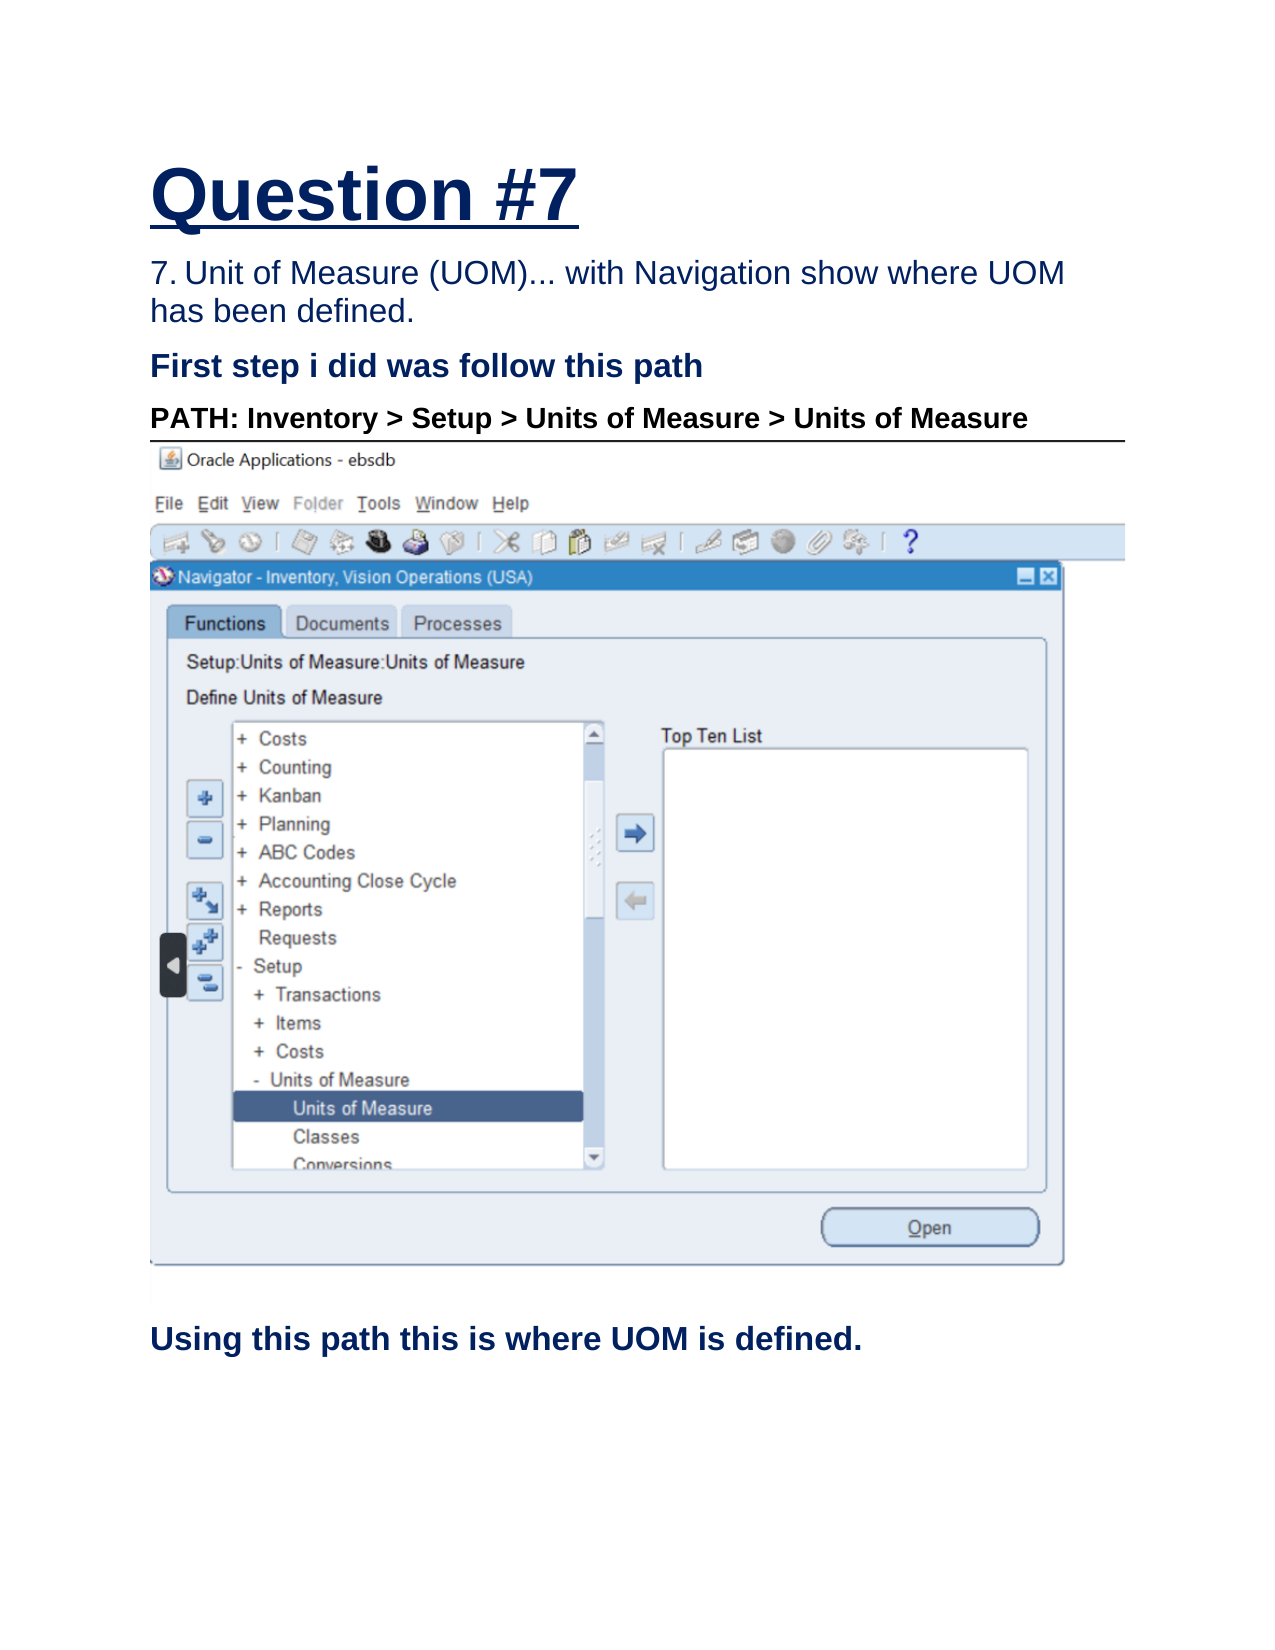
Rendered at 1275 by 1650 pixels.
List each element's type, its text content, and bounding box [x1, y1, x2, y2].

text PATH: Inventory > Setup > Units of Measure > Units of Measure [150, 402, 1125, 435]
text 7. Unit of Measure (UOM)... with Navigation show where UOM has been defined. [150, 253, 1125, 330]
text Using this path this is where UOM is defined. [150, 1319, 1125, 1358]
text First step i did was follow this path [150, 346, 1125, 385]
picture [150, 440, 1125, 1303]
text Question #7 [150, 150, 1125, 236]
